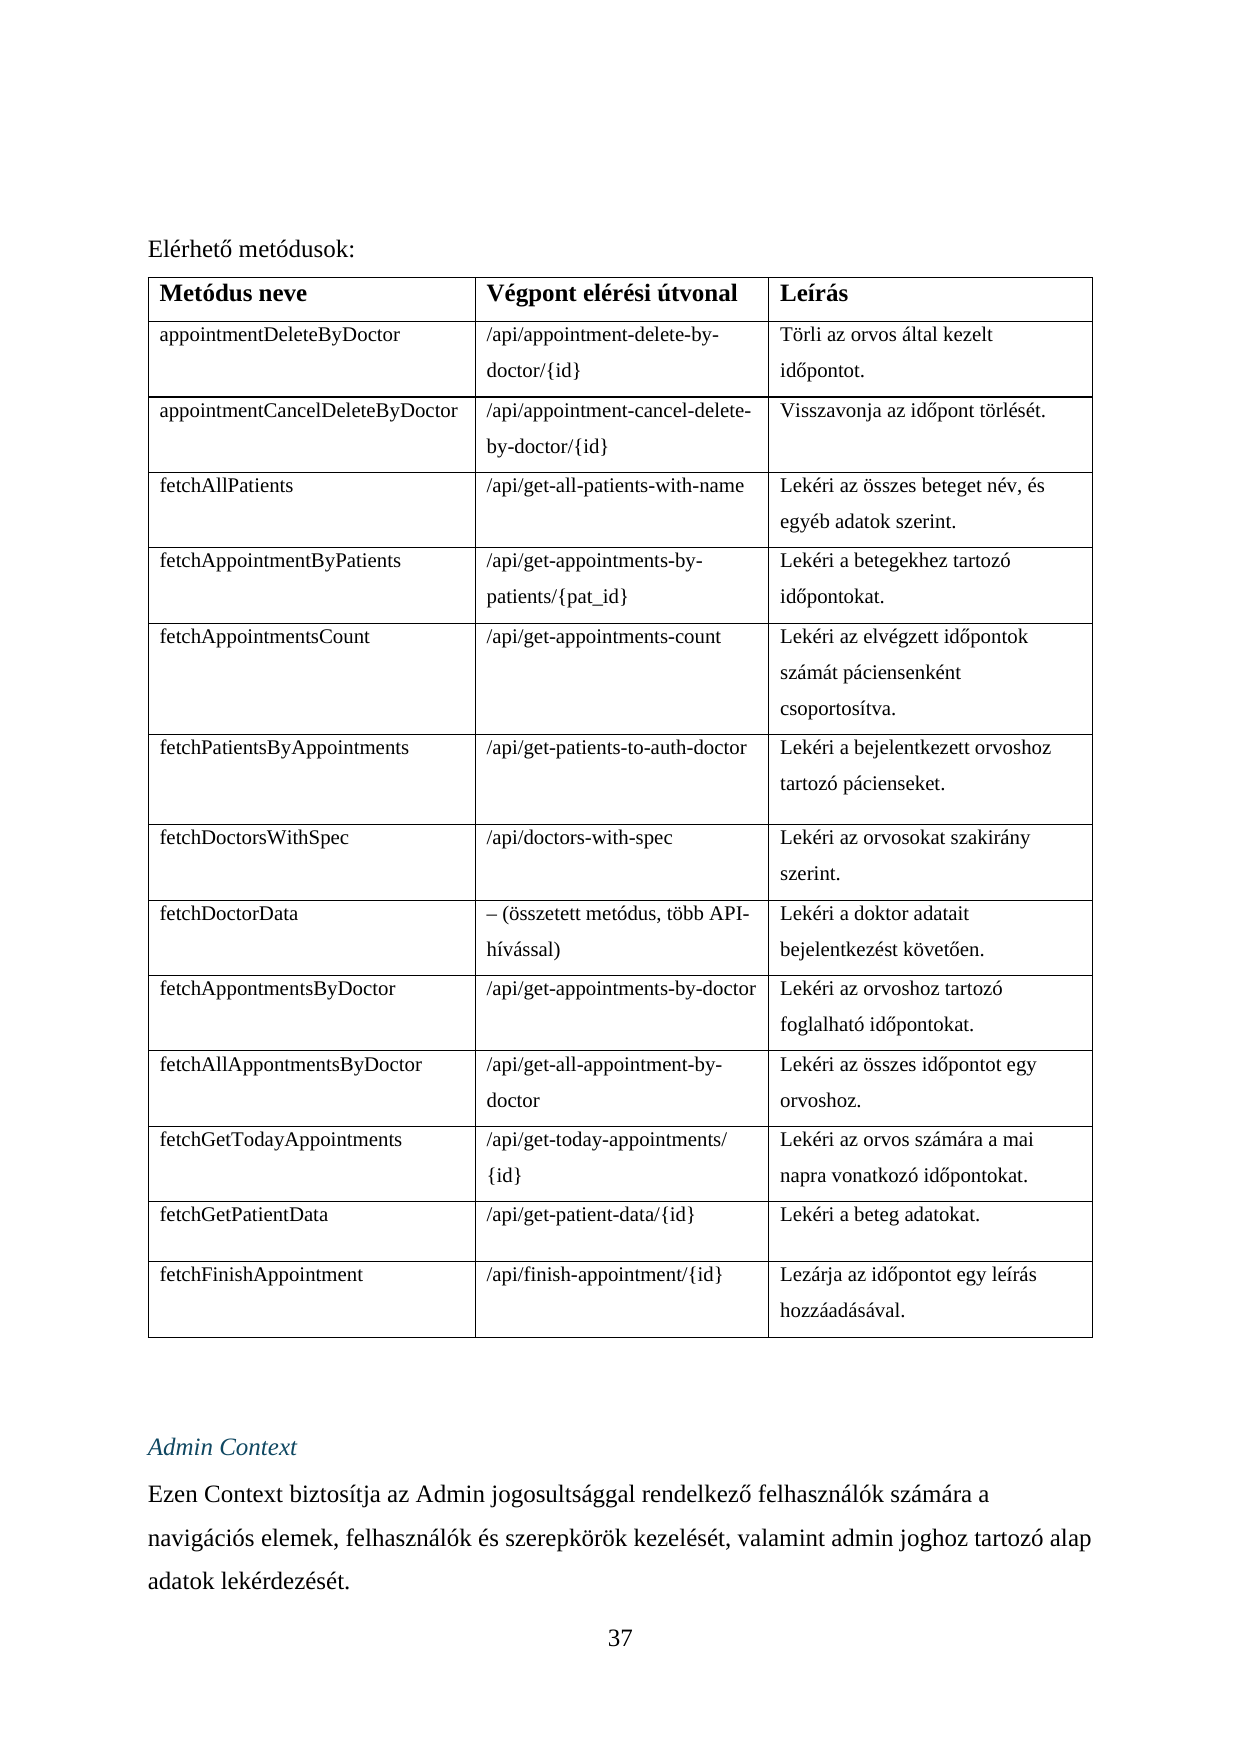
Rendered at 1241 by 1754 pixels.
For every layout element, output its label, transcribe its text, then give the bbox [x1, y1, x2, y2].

table_cell Lekéri a beteg adatokat. [769, 1202, 1092, 1261]
table_cell fetchGetPatientData [149, 1202, 475, 1261]
table_cell fetchDoctorsWithSpec [149, 825, 475, 899]
table_cell Lekéri az összes beteget név, és egyéb adatok szerint. [769, 473, 1092, 547]
table_cell /api/get-today-appointments/{id} [476, 1127, 768, 1201]
table_cell /api/finish-appointment/{id} [476, 1262, 768, 1337]
table_cell /api/get-patients-to-auth-doctor [476, 735, 768, 824]
table_cell /api/get-appointments-count [476, 624, 768, 734]
table_header Leírás [769, 278, 1092, 321]
table_cell fetchAllPatients [149, 473, 475, 547]
table_cell /api/get-patient-data/{id} [476, 1202, 768, 1261]
table_cell Lekéri az orvos számára a mai napra vonatkozó időpontokat. [769, 1127, 1092, 1201]
subtitle Admin Context [148, 1432, 1093, 1461]
table_cell /api/get-appointments-by-doctor [476, 976, 768, 1050]
table_cell /api/doctors-with-spec [476, 825, 768, 899]
table_cell Lekéri a betegekhez tartozó időpontokat. [769, 548, 1092, 623]
table_cell fetchGetTodayAppointments [149, 1127, 475, 1201]
table_cell appointmentDeleteByDoctor [149, 322, 475, 396]
table_cell Visszavonja az időpont törlését. [769, 398, 1092, 472]
text Elérhető metódusok: [148, 234, 1093, 263]
table_cell fetchFinishAppointment [149, 1262, 475, 1337]
table_cell – (összetett metódus, több API-hívással) [476, 901, 768, 975]
table_cell fetchDoctorData [149, 901, 475, 975]
table_cell Lekéri az orvosokat szakirány szerint. [769, 825, 1092, 899]
table_cell fetchAppontmentsByDoctor [149, 976, 475, 1050]
table_cell Lekéri az elvégzett időpontok számát páciensenként csoportosítva. [769, 624, 1092, 734]
table_cell fetchAppointmentsCount [149, 624, 475, 734]
table_header Metódus neve [149, 278, 475, 321]
table_cell /api/get-all-appointment-by-doctor [476, 1051, 768, 1126]
table_cell /api/get-appointments-by-patients/{pat_id} [476, 548, 768, 623]
text Ezen Context biztosítja az Admin jogosultsággal rendelkező felhasználók számára a navigációs elemek, felhasználók és szerepkörök kezelését, valamint admin joghoz tartozó alap adatok lekérdezését. [148, 1479, 1093, 1594]
table_header Végpont elérési útvonal [476, 278, 768, 321]
table_cell Lekéri az összes időpontot egy orvoshoz. [769, 1051, 1092, 1126]
table_cell /api/get-all-patients-with-name [476, 473, 768, 547]
table_cell fetchAllAppontmentsByDoctor [149, 1051, 475, 1126]
table_cell Lekéri a doktor adatait bejelentkezést követően. [769, 901, 1092, 975]
table_cell Törli az orvos által kezelt időpontot. [769, 322, 1092, 396]
table_cell fetchAppointmentByPatients [149, 548, 475, 623]
table_cell appointmentCancelDeleteByDoctor [149, 398, 475, 472]
table_cell Lekéri az orvoshoz tartozó foglalható időpontokat. [769, 976, 1092, 1050]
table_cell /api/appointment-delete-by-doctor/{id} [476, 322, 768, 396]
table_cell Lezárja az időpontot egy leírás hozzáadásával. [769, 1262, 1092, 1337]
table_cell fetchPatientsByAppointments [149, 735, 475, 824]
table_cell /api/appointment-cancel-delete-by-doctor/{id} [476, 398, 768, 472]
table_cell Lekéri a bejelentkezett orvoshoz tartozó pácienseket. [769, 735, 1092, 824]
